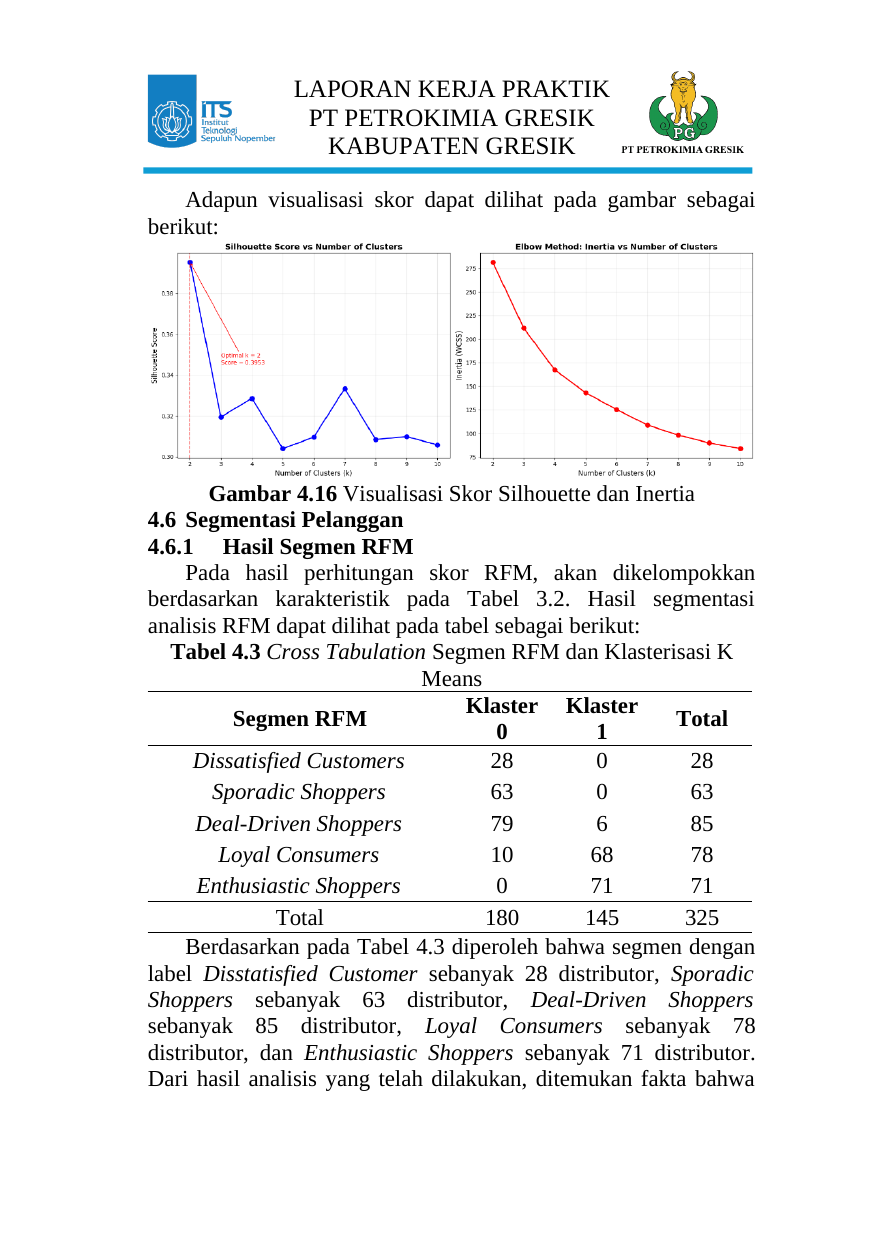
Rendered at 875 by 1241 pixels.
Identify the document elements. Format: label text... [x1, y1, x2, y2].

table_header Klaster 1 [552, 692, 652, 745]
picture [612, 67, 753, 158]
table_cell 63 [652, 776, 752, 807]
table_cell Dissatisfied Customers [148, 746, 452, 776]
table_cell 71 [552, 870, 652, 901]
table_cell Loyal Consumers [148, 839, 452, 870]
table_cell 325 [652, 902, 752, 932]
table_cell 6 [552, 807, 652, 838]
list Hasil Segmen RFM [148, 533, 756, 559]
table_cell 28 [652, 746, 752, 776]
table_cell 0 [452, 870, 552, 901]
text Adapun visualisasi skor dapat dilihat pada gambar sebagai berikut: [148, 186, 756, 239]
table_cell 0 [552, 746, 652, 776]
text Pada hasil perhitungan skor RFM, akan dikelompokkan berdasarkan karakteristik pada Tabel 3.2. Hasil segmentasi analisis RFM dapat dilihat pada tabel sebagai berikut: [148, 559, 756, 638]
picture [147, 74, 276, 148]
text Tabel 4.3 Cross Tabulation Segmen RFM dan Klasterisasi K Means [148, 638, 756, 691]
table_cell Sporadic Shoppers [148, 776, 452, 807]
table_cell 71 [652, 870, 752, 901]
table_cell 0 [552, 776, 652, 807]
table_cell 68 [552, 839, 652, 870]
table_header Segmen RFM [148, 692, 452, 745]
table_cell 85 [652, 807, 752, 838]
table_cell 63 [452, 776, 552, 807]
list Segmentasi Pelanggan [148, 506, 756, 533]
table_cell 180 [452, 902, 552, 932]
text Gambar 4.16 Visualisasi Skor Silhouette dan Inertia [148, 481, 756, 506]
table_cell 10 [452, 839, 552, 870]
picture [147, 239, 756, 481]
table_cell Total [148, 902, 452, 932]
table_cell Enthusiastic Shoppers [148, 870, 452, 901]
table_header Total [652, 692, 752, 745]
table_cell 78 [652, 839, 752, 870]
table_cell 145 [552, 902, 652, 932]
table_cell Deal-Driven Shoppers [148, 807, 452, 838]
table_header Klaster 0 [452, 692, 552, 745]
table_cell 79 [452, 807, 552, 838]
table_cell 28 [452, 746, 552, 776]
